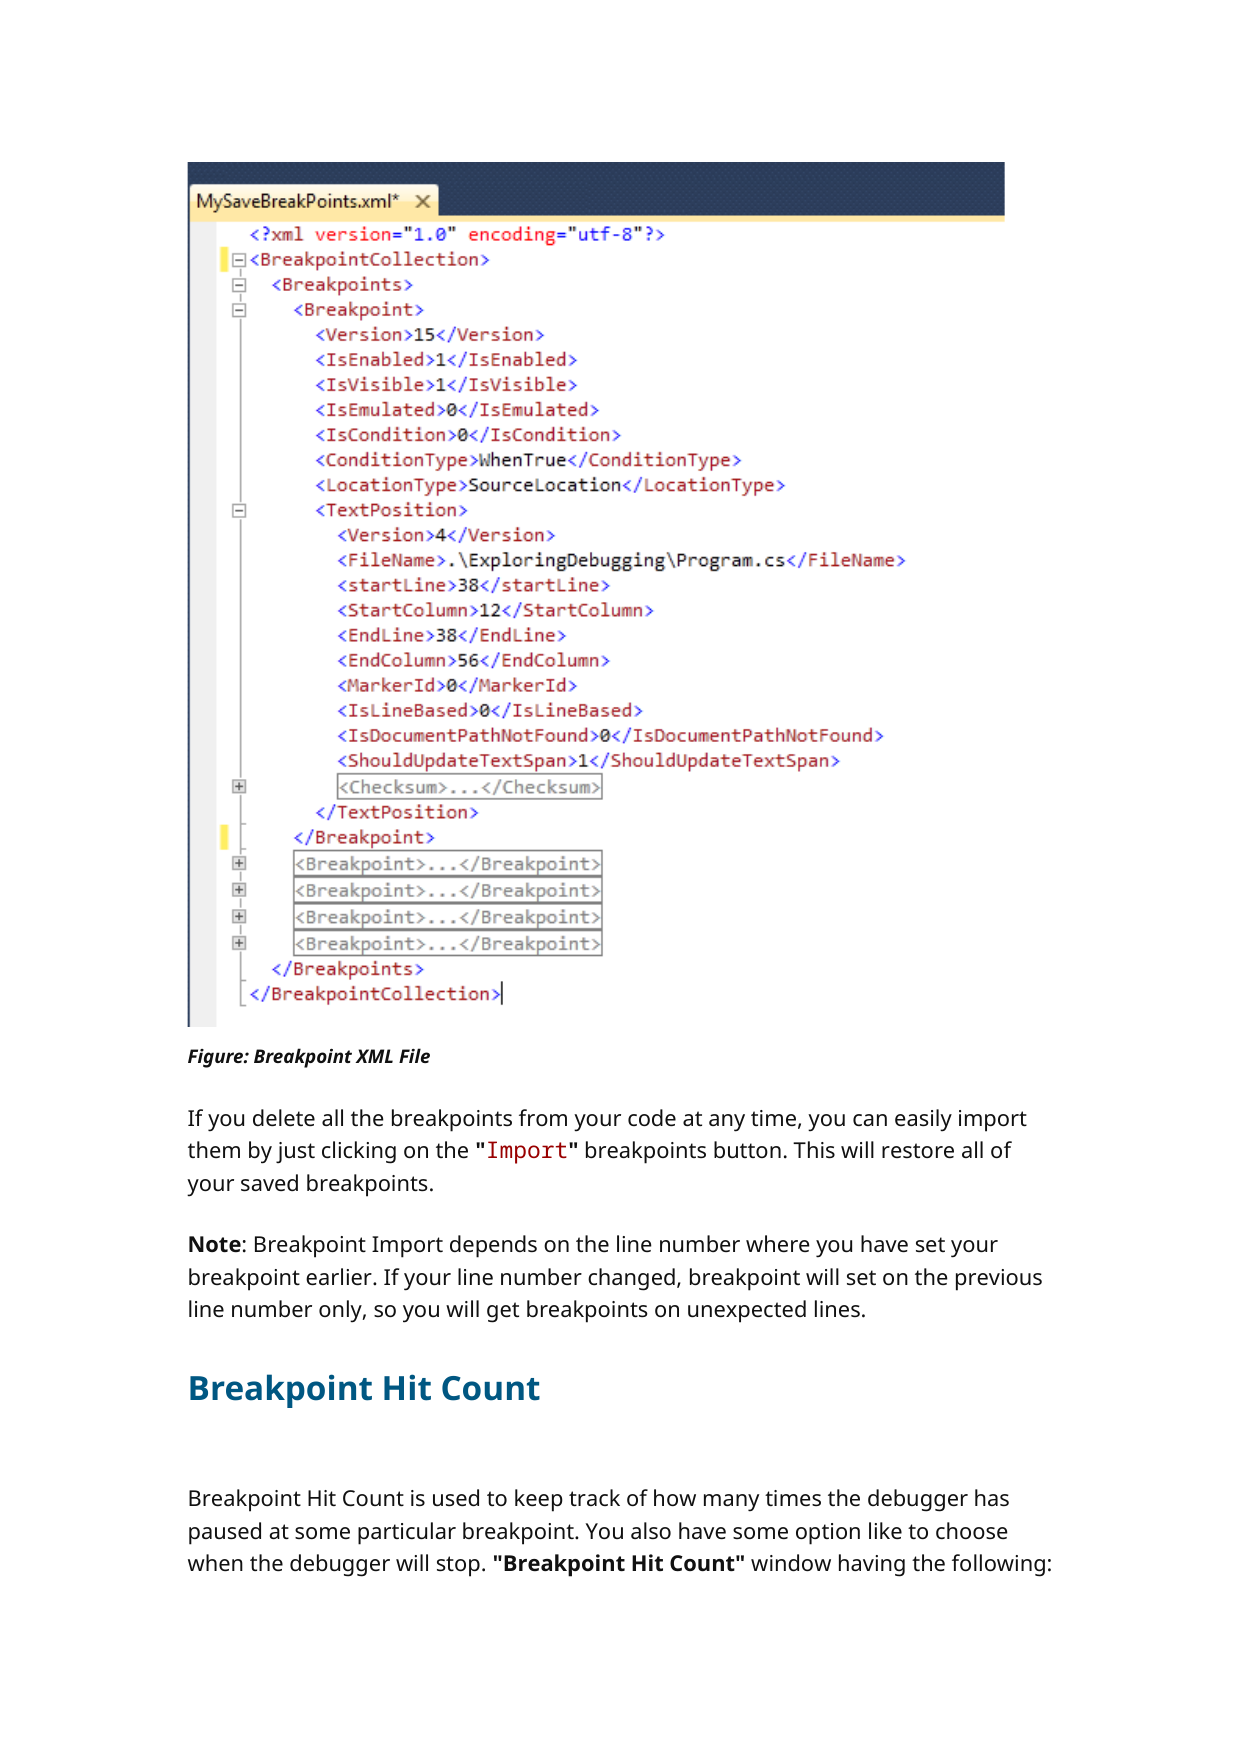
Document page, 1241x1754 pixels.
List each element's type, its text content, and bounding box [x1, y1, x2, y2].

subtitle Breakpoint Hit Count [187, 1354, 1053, 1419]
text Breakpoint Hit Count is used to keep track of how many times the debugger has paused at some particular breakpoint. You also have some option like to choose when the debugger will stop. "Breakpoint Hit Count" window having the following: [187, 1482, 1053, 1579]
text If you delete all the breakpoints from your code at any time, you can easily import them by just clicking on the "Import" breakpoints button. This will restore all of your saved breakpoints. [187, 1101, 1053, 1199]
text Note: Breakpoint Import depends on the line number where you have set your breakpoint earlier. If your line number changed, breakpoint will set on the previous line number only, so you will get breakpoints on unexpected lines. [187, 1228, 1053, 1325]
picture [187, 162, 1005, 1027]
text Figure: Breakpoint XML File [187, 1039, 1053, 1072]
